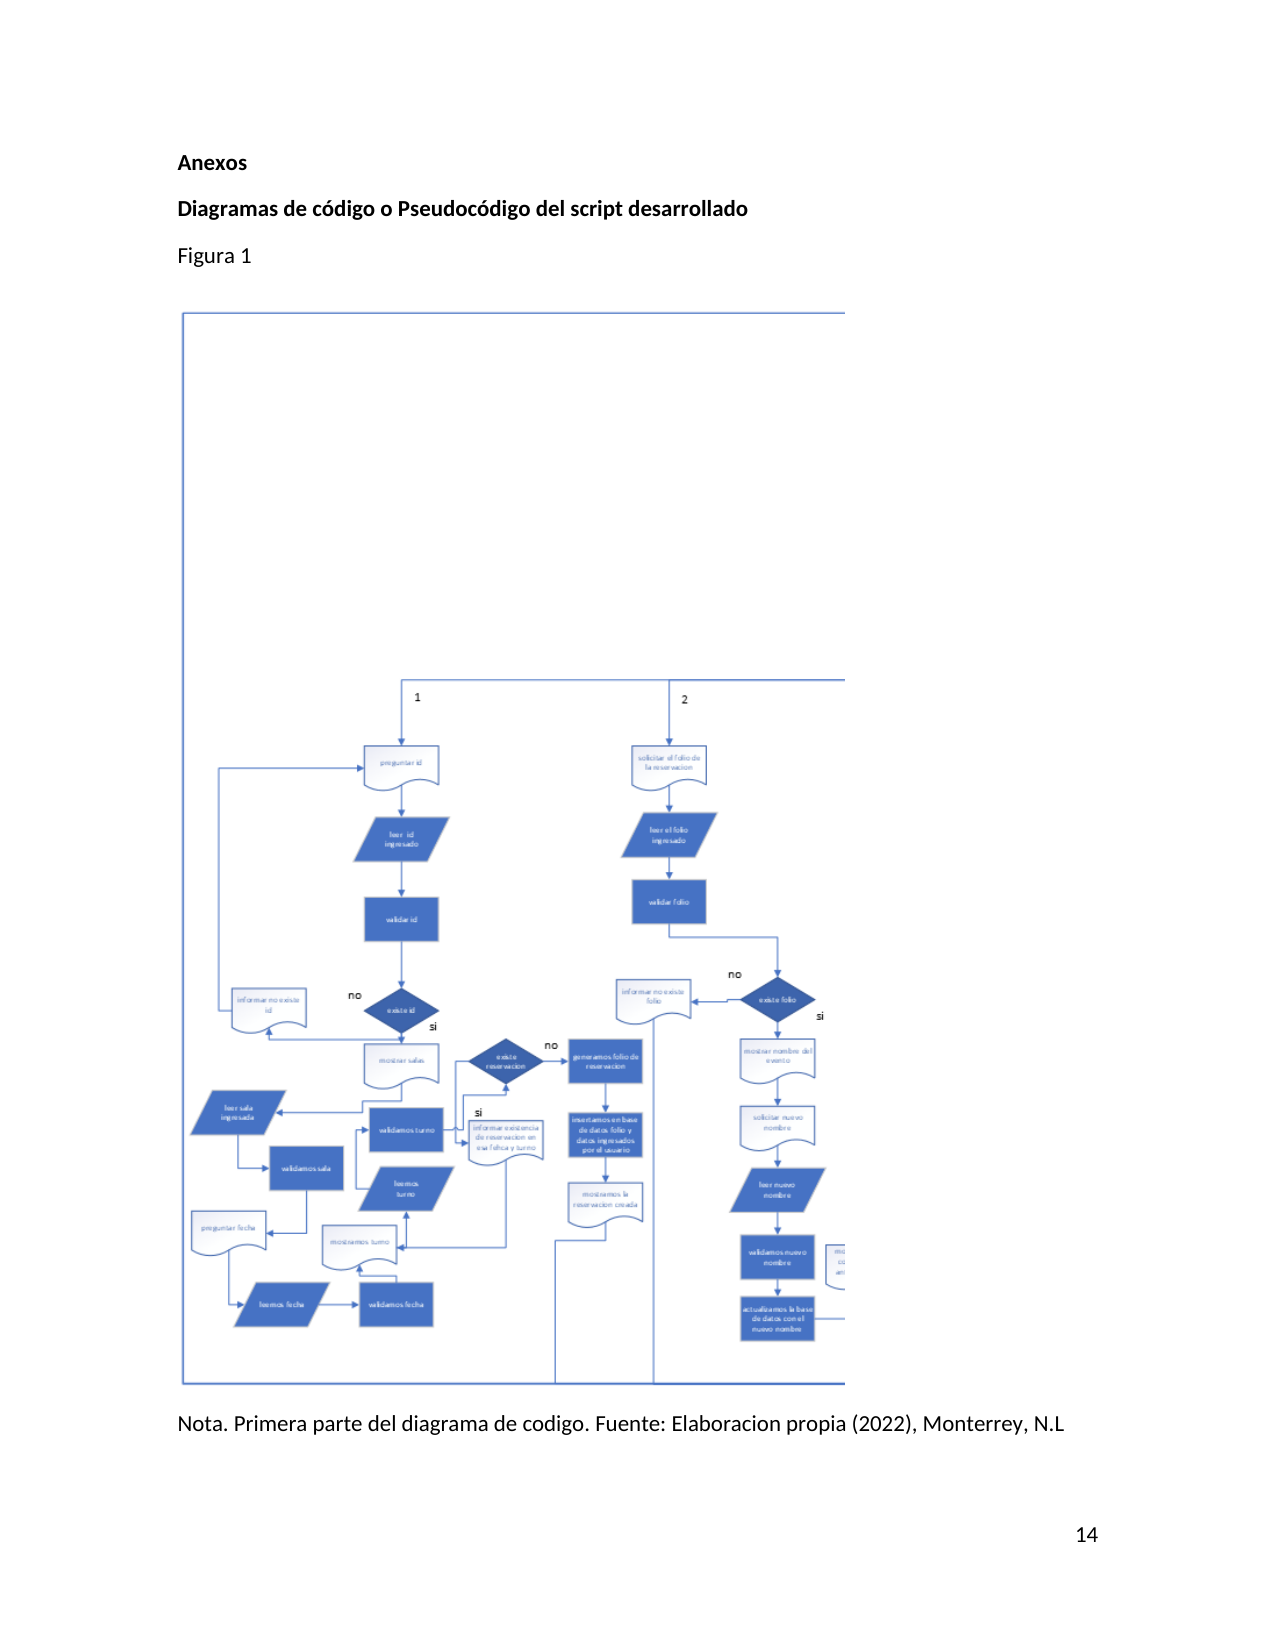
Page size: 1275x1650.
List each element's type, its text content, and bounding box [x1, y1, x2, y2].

text Anexos [177, 148, 1098, 176]
text Nota. Primera parte del diagrama de codigo. Fuente: Elaboracion propia (2022), Monterrey, N.L [177, 1409, 1098, 1438]
text Figura 1 [177, 241, 1098, 269]
picture [177, 288, 845, 1391]
text Diagramas de código o Pseudocódigo del script desarrollado [177, 194, 1098, 222]
